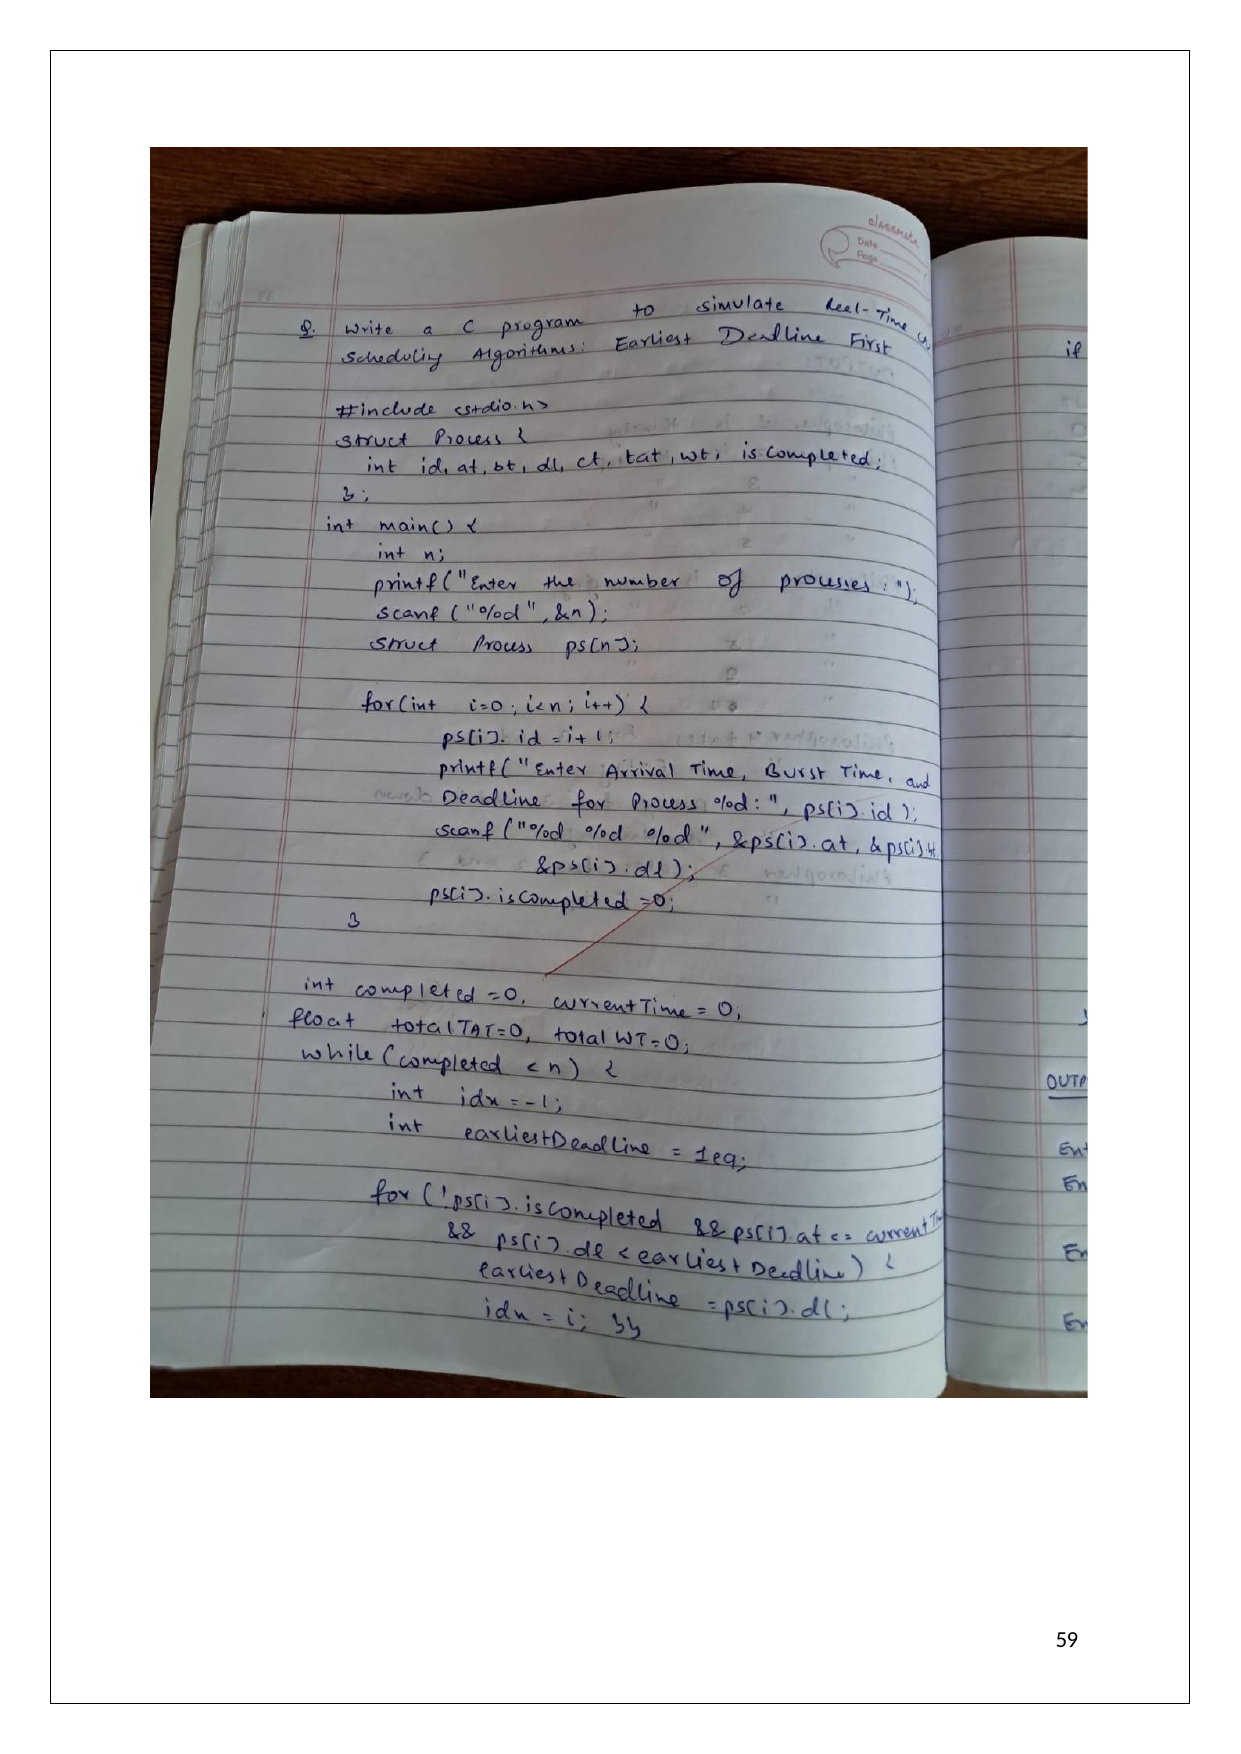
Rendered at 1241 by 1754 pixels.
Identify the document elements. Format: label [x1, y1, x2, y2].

picture [150, 147, 1088, 1398]
